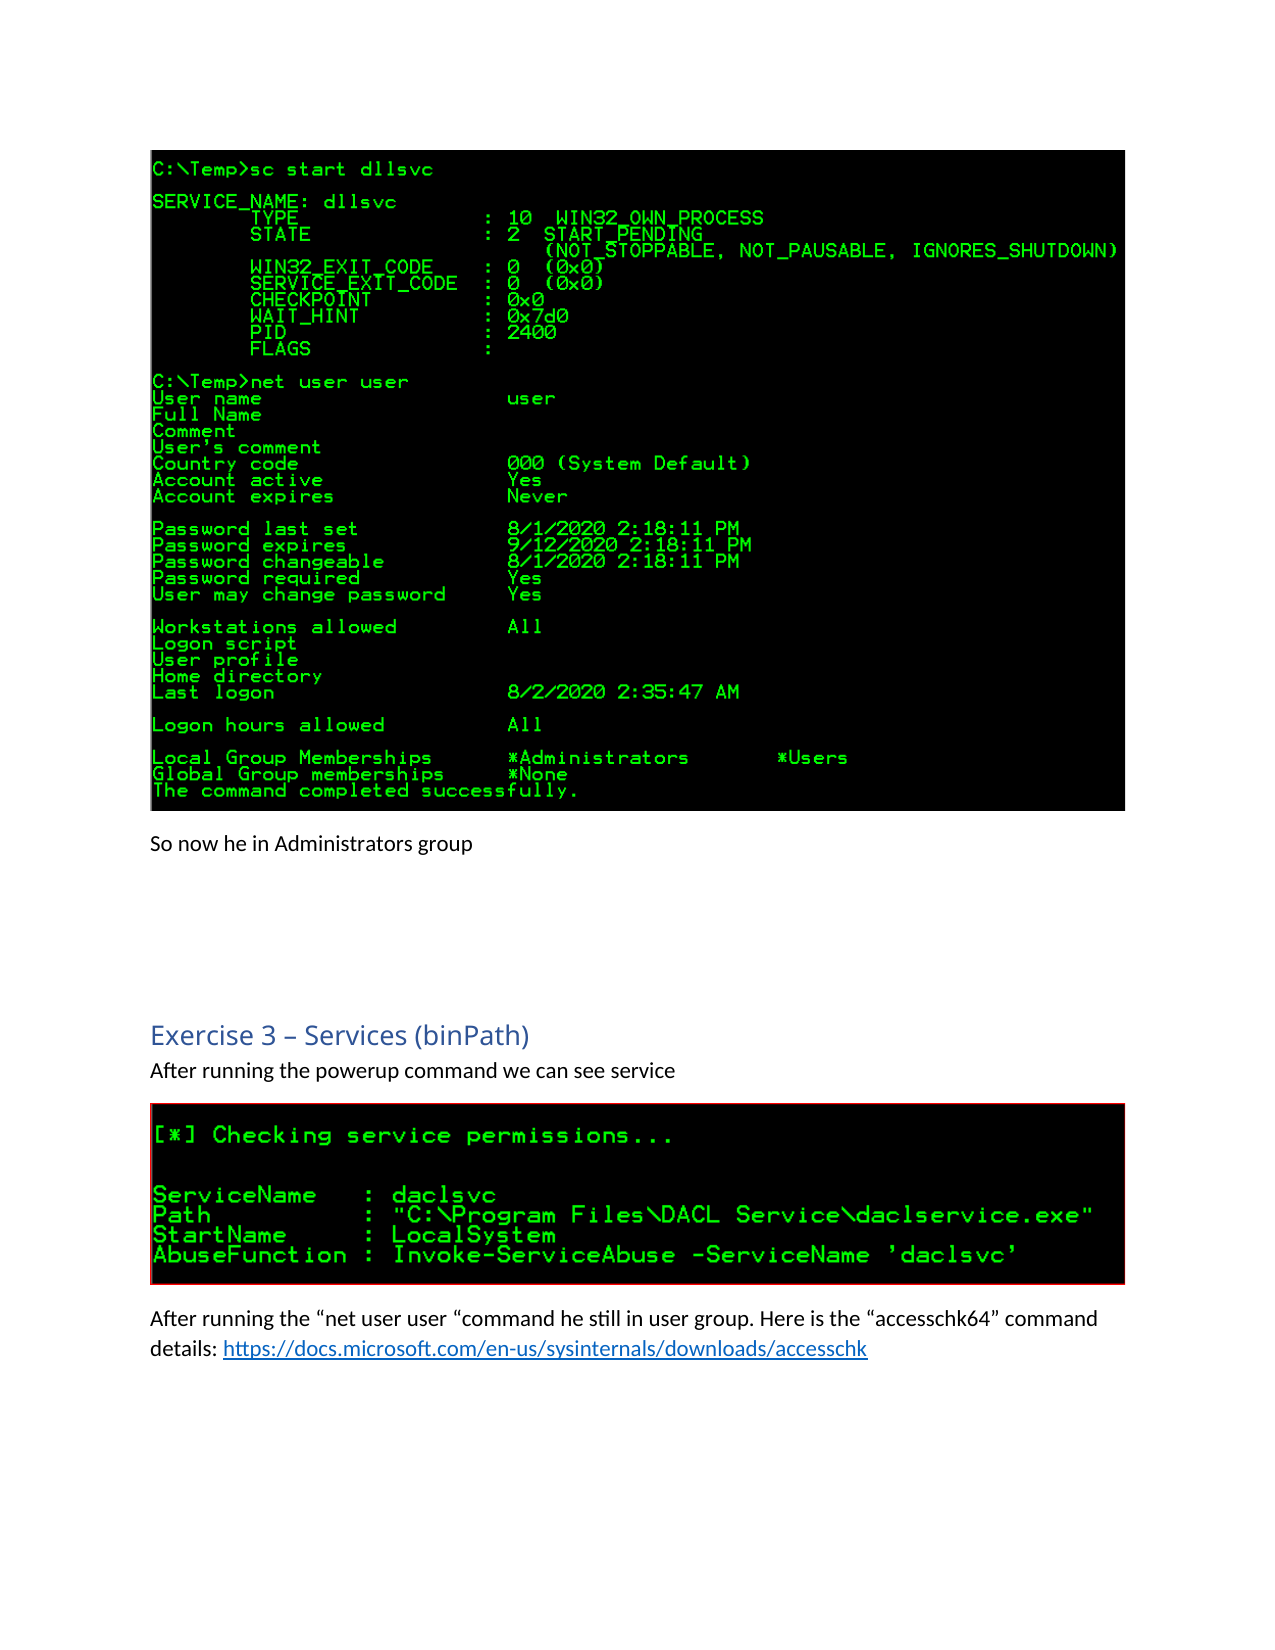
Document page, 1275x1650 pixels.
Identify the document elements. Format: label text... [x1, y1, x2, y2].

text After running the “net user user “command he still in user group. Here is the “accesschk64” command details: https://docs.microsoft.com/en-us/sysinternals/downloads/accesschk [150, 1304, 1125, 1362]
subtitle Exercise 3 – Services (binPath) [150, 1017, 1125, 1053]
text After running the powerup command we can see service [150, 1056, 1125, 1084]
picture [150, 150, 1125, 811]
text So now he in Administrators group [150, 829, 1125, 857]
picture [150, 1103, 1125, 1285]
